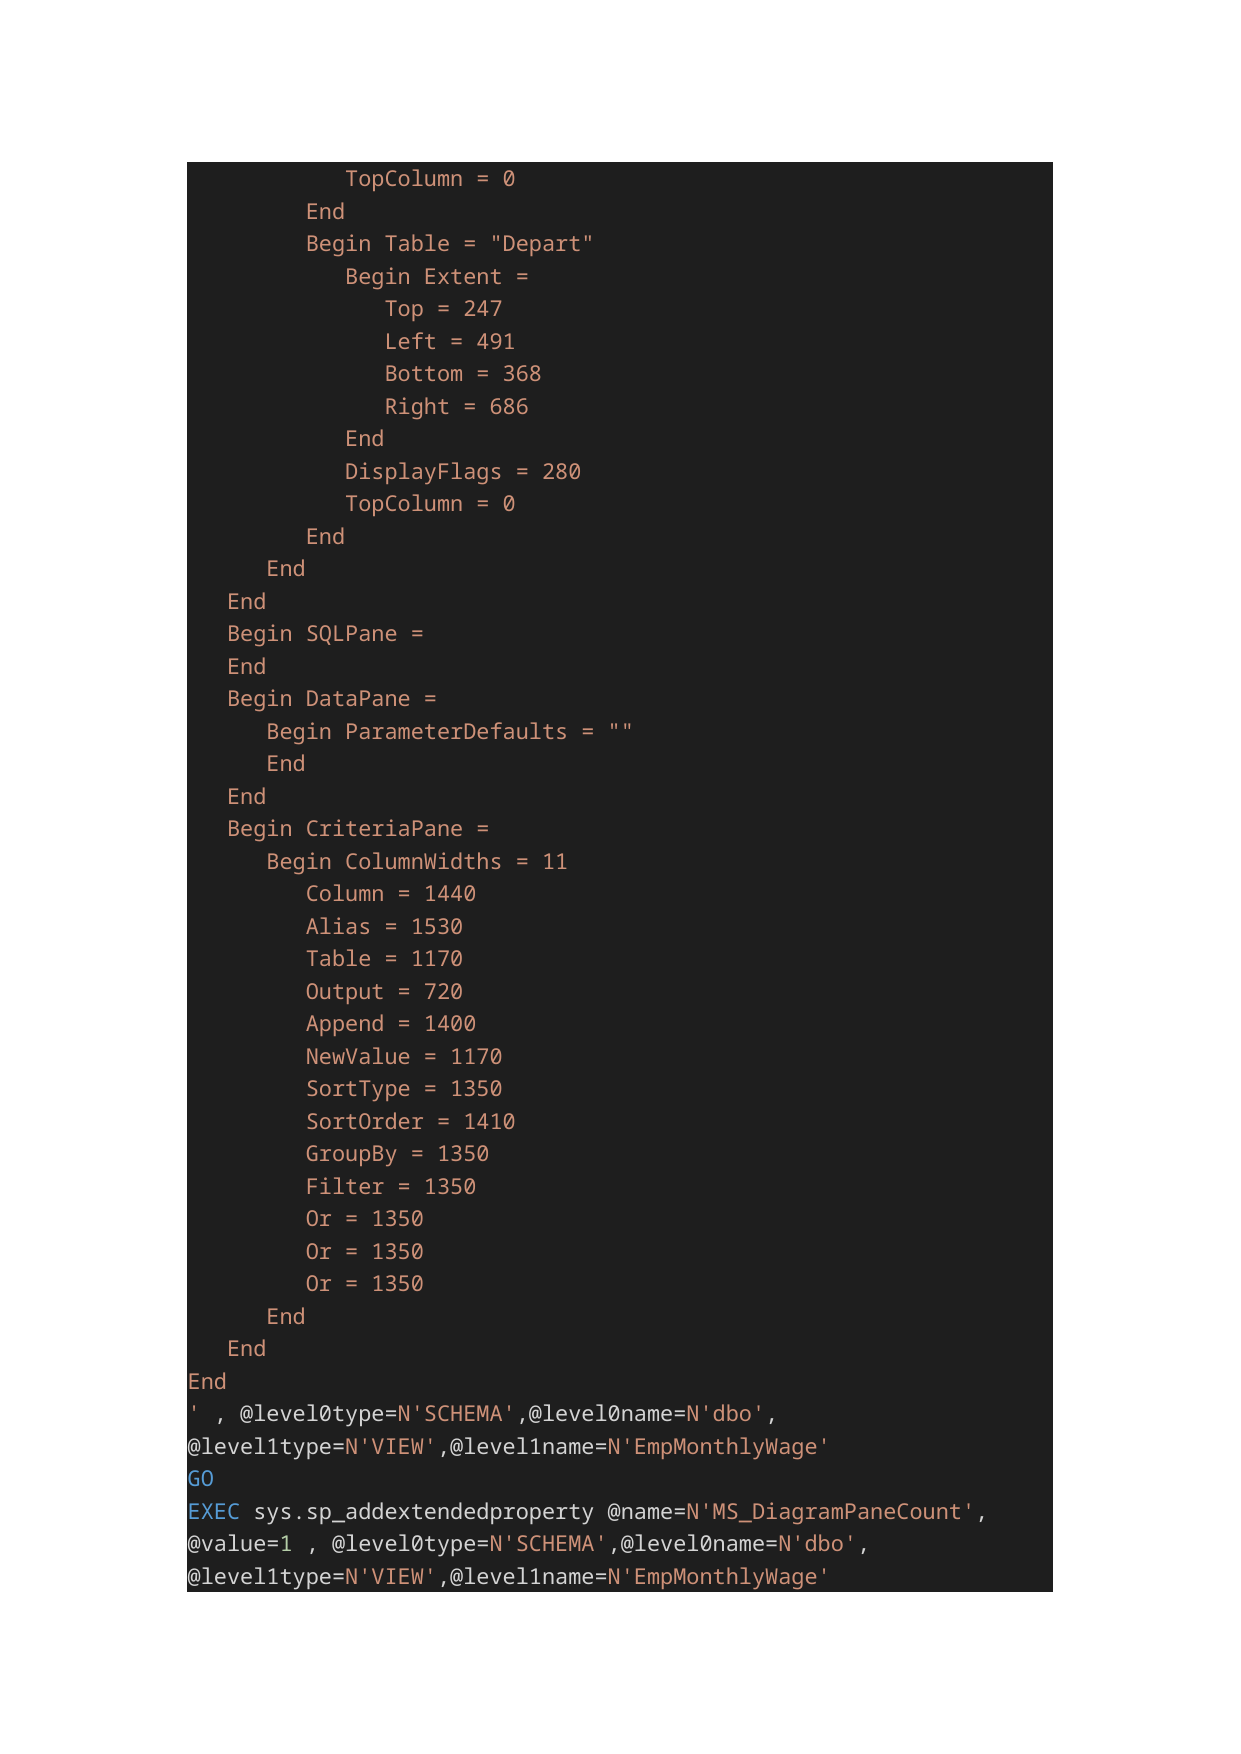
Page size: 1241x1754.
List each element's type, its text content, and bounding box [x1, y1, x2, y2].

text End [187, 519, 1053, 552]
text NewValue = 1170 [187, 1039, 1053, 1072]
text GroupBy = 1350 [187, 1137, 1053, 1169]
text End [187, 1332, 1053, 1364]
text End [187, 747, 1053, 779]
text Column = 1440 [187, 877, 1053, 909]
text End [187, 1364, 1053, 1397]
text Bottom = 368 [187, 357, 1053, 389]
text Table = 1170 [187, 942, 1053, 974]
text Begin ColumnWidths = 11 [187, 844, 1053, 877]
text End [187, 649, 1053, 682]
text End [187, 584, 1053, 617]
text Begin Table = "Depart" [187, 227, 1053, 259]
text Append = 1400 [187, 1007, 1053, 1039]
text Begin Extent = [187, 259, 1053, 292]
text End [187, 552, 1053, 584]
text SortOrder = 1410 [187, 1104, 1053, 1137]
text Filter = 1350 [187, 1169, 1053, 1202]
text End [187, 422, 1053, 454]
text Or = 1350 [187, 1234, 1053, 1267]
text End [187, 1299, 1053, 1332]
text Left = 491 [187, 324, 1053, 357]
text Begin SQLPane = [187, 617, 1053, 649]
text GO [187, 1462, 1053, 1494]
text Alias = 1530 [187, 909, 1053, 942]
text End [187, 779, 1053, 812]
text Top = 247 [187, 292, 1053, 324]
text Or = 1350 [187, 1267, 1053, 1299]
text ' , @level0type=N'SCHEMA',@level0name=N'dbo', @level1type=N'VIEW',@level1name=N'EmpMonthlyWage' [187, 1397, 1053, 1462]
text EXEC sys.sp_addextendedproperty @name=N'MS_DiagramPaneCount', @value=1 , @level0type=N'SCHEMA',@level0name=N'dbo', @level1type=N'VIEW',@level1name=N'EmpMonthlyWage' [187, 1494, 1053, 1592]
text Begin ParameterDefaults = "" [187, 714, 1053, 747]
text SortType = 1350 [187, 1072, 1053, 1104]
text Or = 1350 [187, 1202, 1053, 1234]
text Begin CriteriaPane = [187, 812, 1053, 844]
text Output = 720 [187, 974, 1053, 1007]
text DisplayFlags = 280 [187, 454, 1053, 487]
text End [187, 194, 1053, 227]
text TopColumn = 0 [187, 487, 1053, 519]
text Begin DataPane = [187, 682, 1053, 714]
text TopColumn = 0 [187, 162, 1053, 194]
text Right = 686 [187, 389, 1053, 422]
